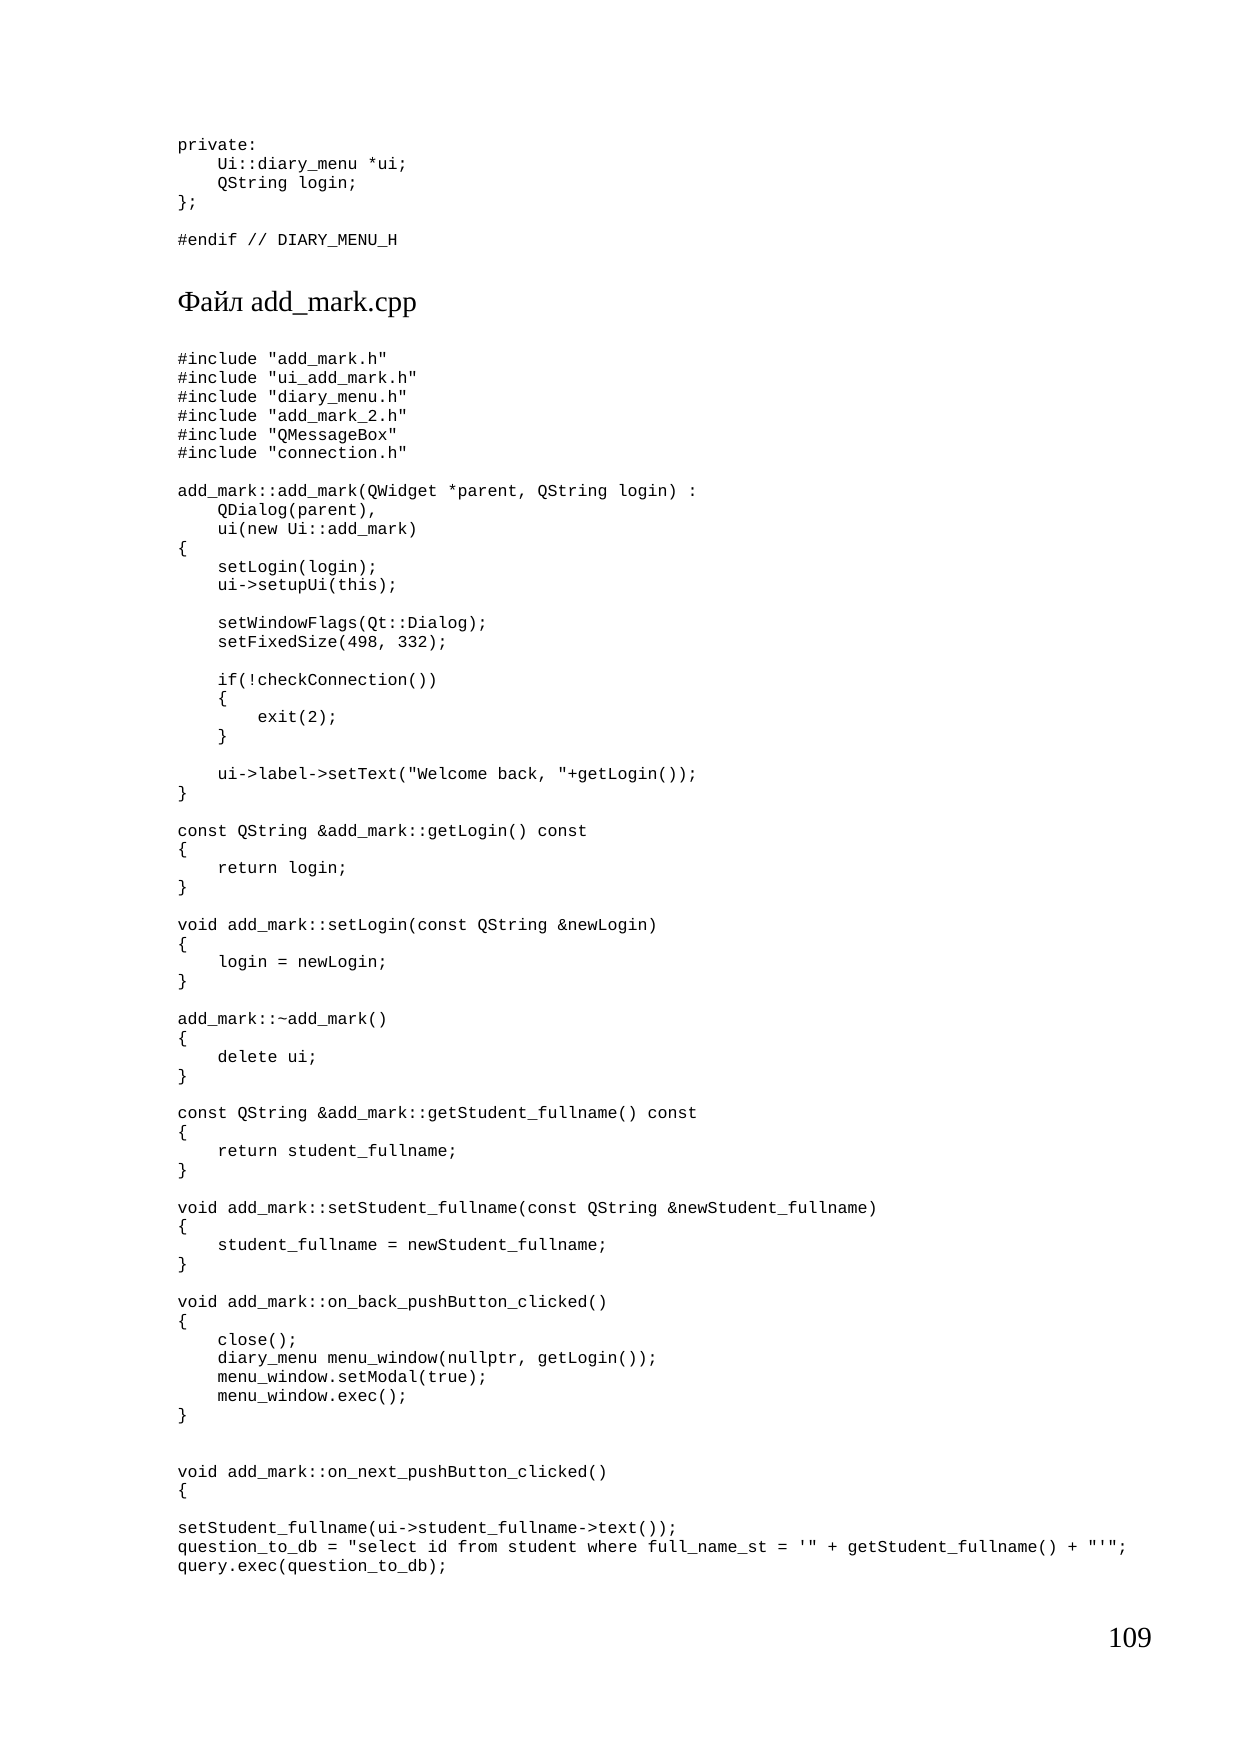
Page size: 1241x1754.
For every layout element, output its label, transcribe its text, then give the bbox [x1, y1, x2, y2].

text setWindowFlags(Qt::Dialog); [177, 615, 1152, 633]
text add_mark::~add_mark() [177, 1011, 1152, 1029]
text #include "ui_add_mark.h" [177, 369, 1152, 388]
text menu_window.exec(); [177, 1388, 1152, 1407]
text { [177, 1482, 1152, 1501]
text } [177, 1161, 1152, 1180]
text ui(new Ui::add_mark) [177, 520, 1152, 539]
text const QString &add_mark::getLogin() const [177, 822, 1152, 841]
text { [177, 1312, 1152, 1331]
text setFixedSize(498, 332); [177, 633, 1152, 652]
text } [177, 1067, 1152, 1086]
text { [177, 935, 1152, 954]
text diary_menu menu_window(nullptr, getLogin()); [177, 1350, 1152, 1369]
text } [177, 879, 1152, 897]
text } [177, 1407, 1152, 1425]
text #include "add_mark.h" [177, 351, 1152, 369]
text setLogin(login); [177, 558, 1152, 577]
text }; [177, 193, 1152, 212]
text Файл add_mark.cpp [177, 284, 1152, 317]
text { [177, 1124, 1152, 1143]
text ui->setupUi(this); [177, 577, 1152, 596]
text setStudent_fullname(ui->student_fullname->text()); [177, 1520, 1152, 1538]
text add_mark::add_mark(QWidget *parent, QString login) : [177, 483, 1152, 502]
text login = newLogin; [177, 954, 1152, 973]
text QString login; [177, 175, 1152, 193]
text exit(2); [177, 709, 1152, 728]
text } [177, 784, 1152, 803]
text return student_fullname; [177, 1143, 1152, 1161]
text #include "diary_menu.h" [177, 388, 1152, 407]
text { [177, 1218, 1152, 1237]
text private: [177, 137, 1152, 156]
text if(!checkConnection()) [177, 671, 1152, 690]
text const QString &add_mark::getStudent_fullname() const [177, 1105, 1152, 1124]
text void add_mark::setStudent_fullname(const QString &newStudent_fullname) [177, 1199, 1152, 1218]
text { [177, 1029, 1152, 1048]
text void add_mark::on_back_pushButton_clicked() [177, 1293, 1152, 1312]
text return login; [177, 860, 1152, 879]
text void add_mark::on_next_pushButton_clicked() [177, 1463, 1152, 1482]
text { [177, 841, 1152, 860]
text query.exec(question_to_db); [177, 1557, 1152, 1576]
text Ui::diary_menu *ui; [177, 156, 1152, 175]
text delete ui; [177, 1048, 1152, 1067]
text QDialog(parent), [177, 502, 1152, 520]
text { [177, 539, 1152, 558]
text question_to_db = "select id from student where full_name_st = '" + getStudent_fullname() + "'"; [177, 1538, 1152, 1557]
text close(); [177, 1331, 1152, 1350]
text student_fullname = newStudent_fullname; [177, 1237, 1152, 1256]
text ui->label->setText("Welcome back, "+getLogin()); [177, 766, 1152, 784]
text #endif // DIARY_MENU_H [177, 231, 1152, 250]
text } [177, 1256, 1152, 1274]
text menu_window.setModal(true); [177, 1369, 1152, 1388]
text { [177, 690, 1152, 709]
text #include "connection.h" [177, 445, 1152, 464]
text } [177, 728, 1152, 747]
text void add_mark::setLogin(const QString &newLogin) [177, 916, 1152, 935]
text #include "QMessageBox" [177, 426, 1152, 445]
text } [177, 973, 1152, 992]
text #include "add_mark_2.h" [177, 407, 1152, 426]
